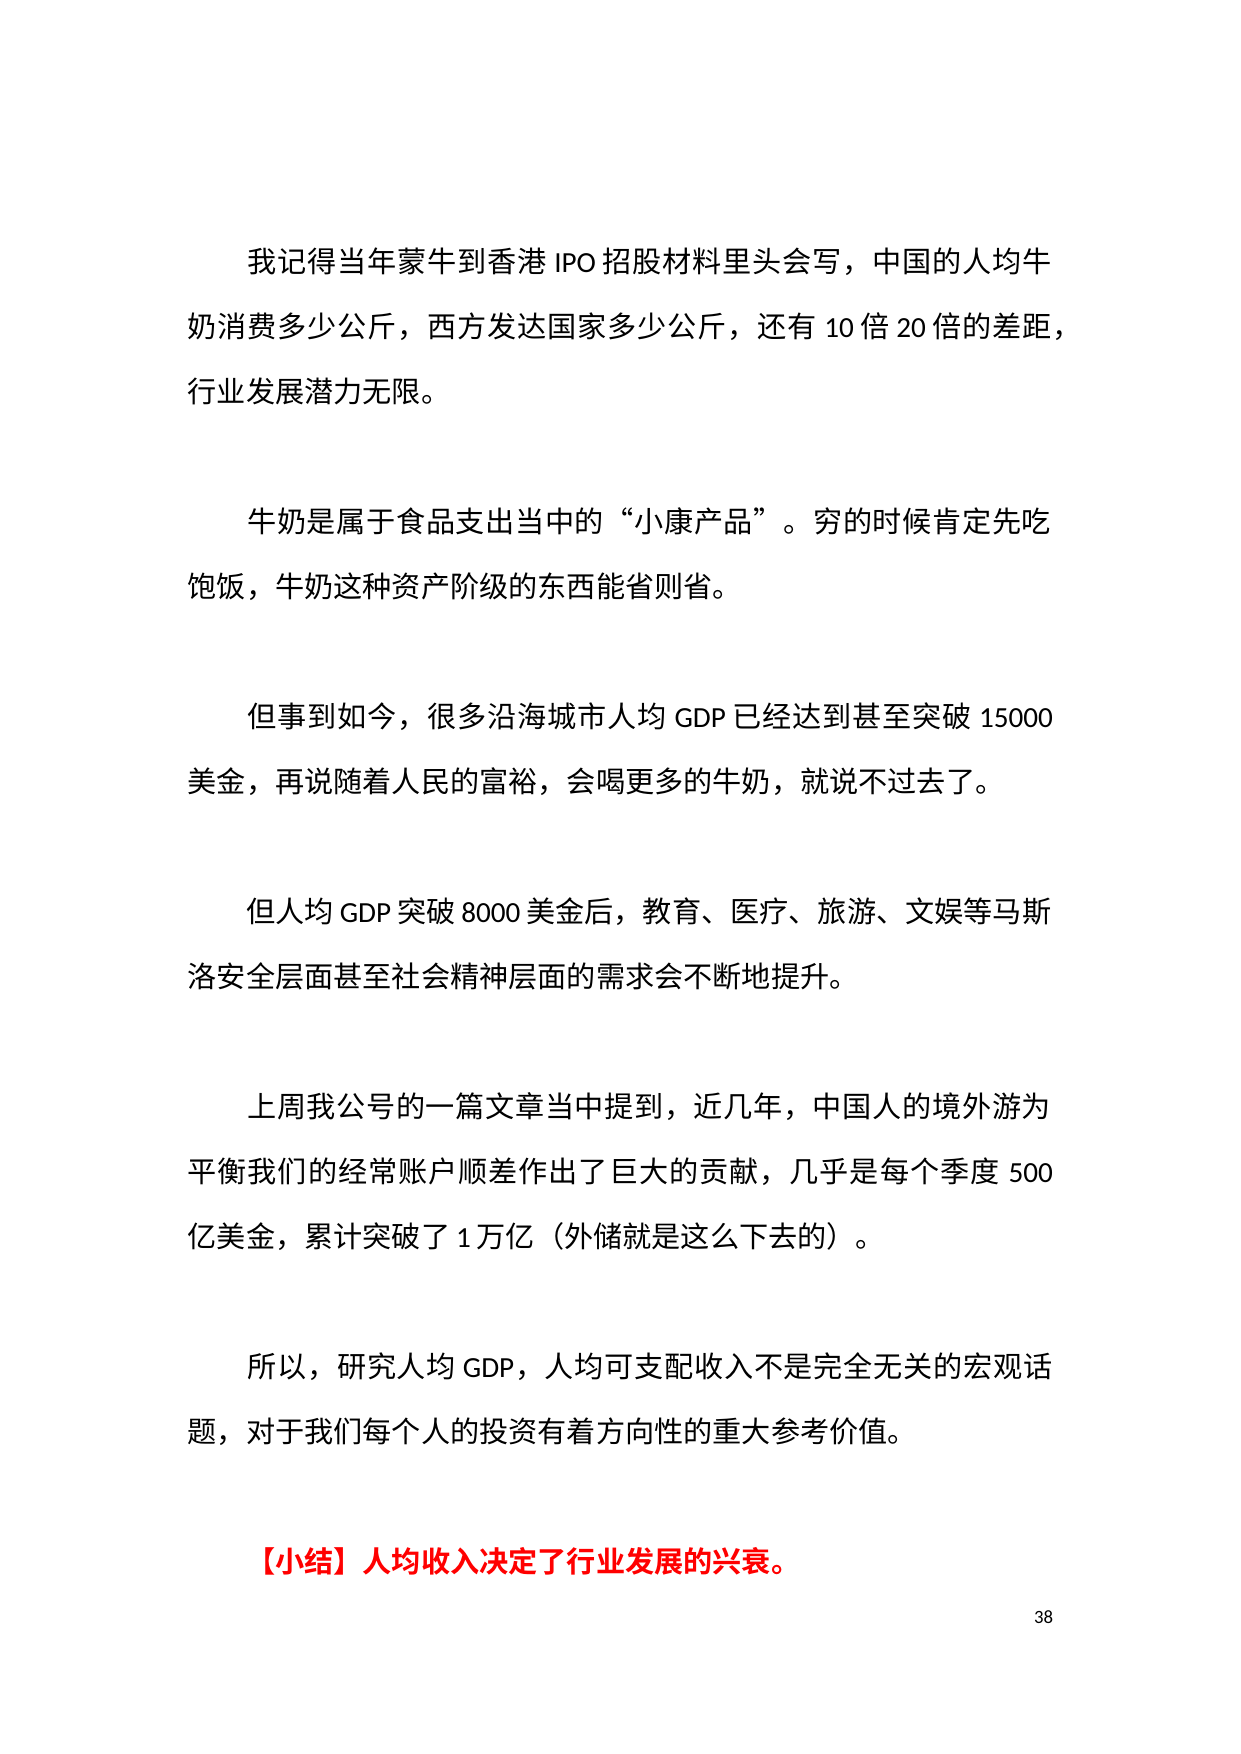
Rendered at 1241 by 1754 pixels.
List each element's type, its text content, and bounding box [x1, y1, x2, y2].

text 所以，研究人均GDP，人均可支配收入不是完全无关的宏观话题，对于我们每个人的投资有着方向性的重大参考价值。 [187, 1332, 1053, 1462]
text 我记得当年蒙牛到香港IPO招股材料里头会写，中国的人均牛奶消费多少公斤，西方发达国家多少公斤，还有10倍20倍的差距，行业发展潜力无限。 [187, 227, 1053, 422]
text 但事到如今，很多沿海城市人均GDP已经达到甚至突破15000美金，再说随着人民的富裕，会喝更多的牛奶，就说不过去了。 [187, 682, 1053, 812]
text 但人均GDP突破8000美金后，教育、医疗、旅游、文娱等马斯洛安全层面甚至社会精神层面的需求会不断地提升。 [187, 877, 1053, 1007]
text 【小结】人均收入决定了行业发展的兴衰。 [187, 1527, 1053, 1592]
text 牛奶是属于食品支出当中的“小康产品”。穷的时候肯定先吃饱饭，牛奶这种资产阶级的东西能省则省。 [187, 487, 1053, 617]
text 上周我公号的一篇文章当中提到，近几年，中国人的境外游为平衡我们的经常账户顺差作出了巨大的贡献，几乎是每个季度500亿美金，累计突破了1万亿（外储就是这么下去的）。 [187, 1072, 1053, 1267]
